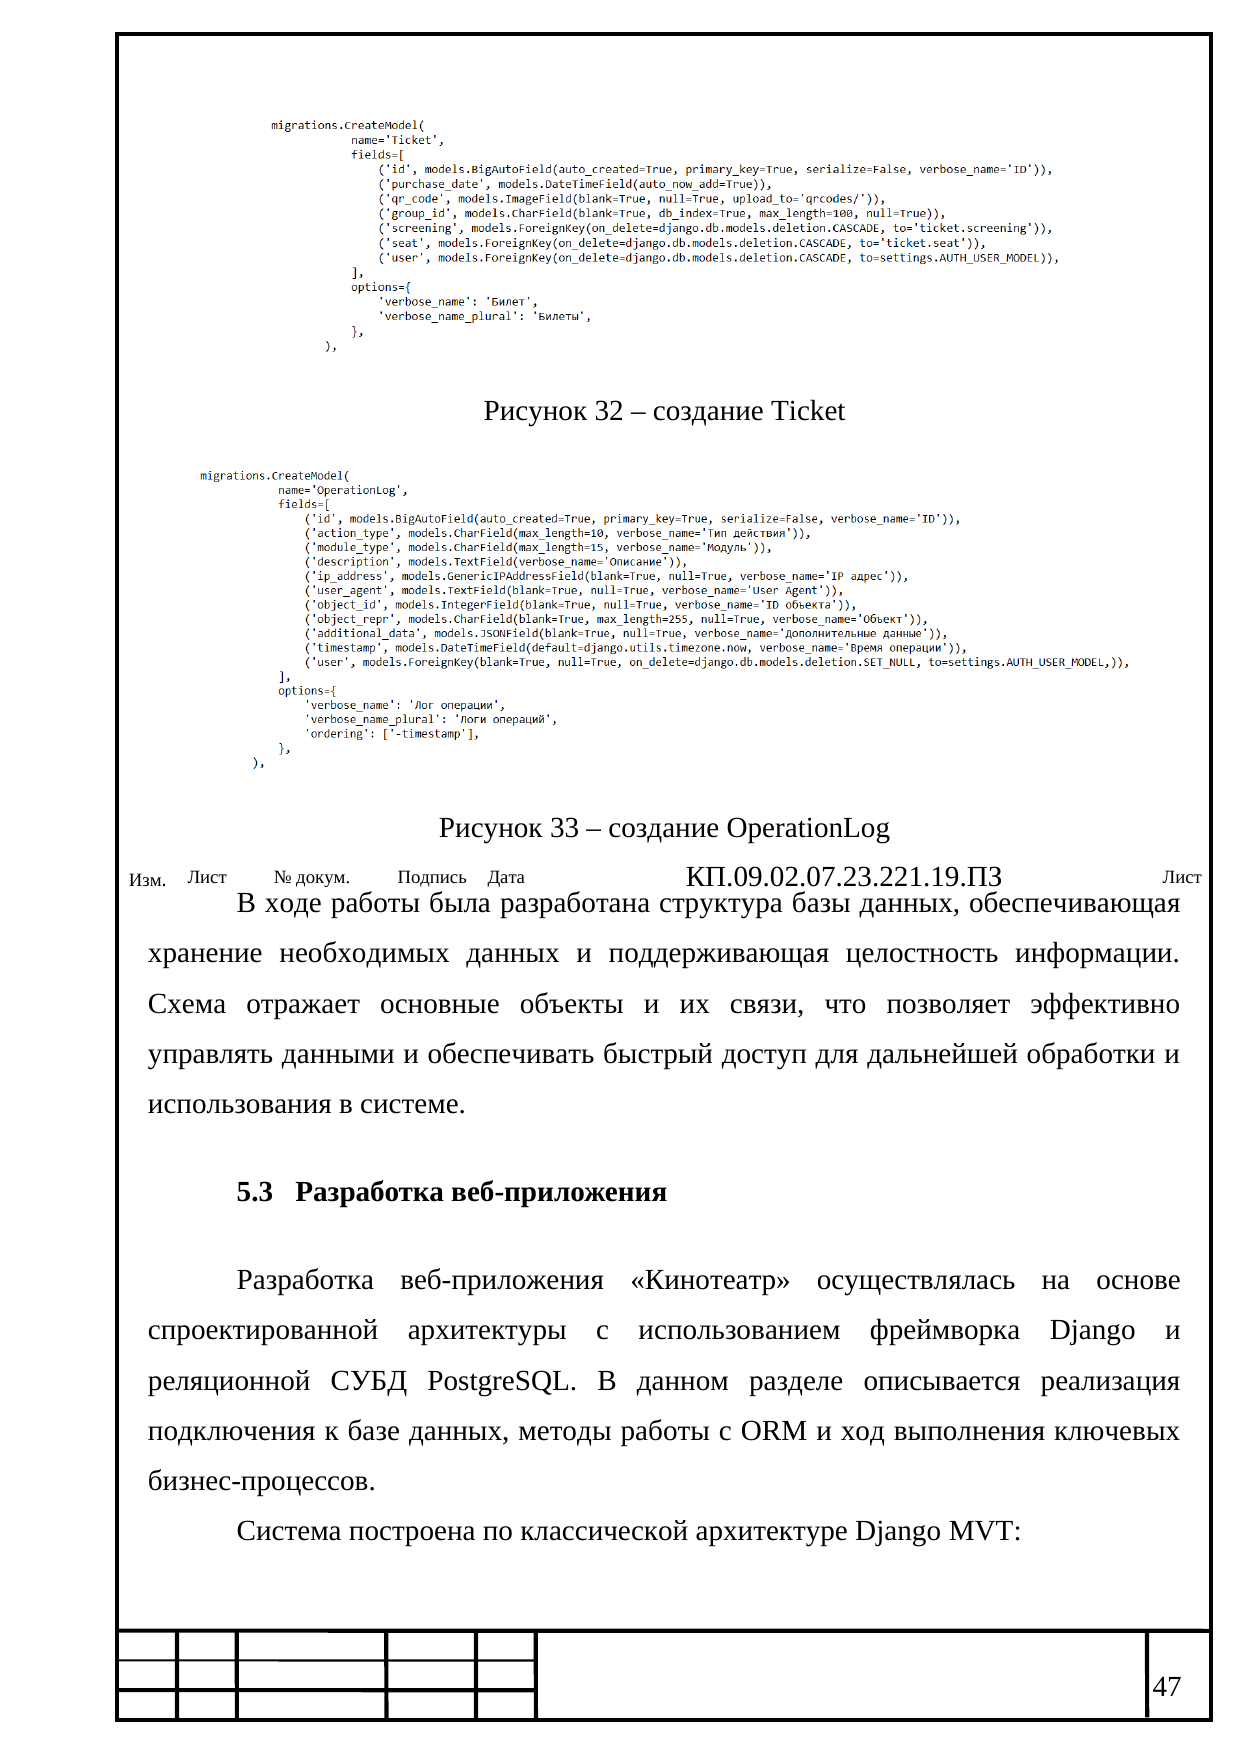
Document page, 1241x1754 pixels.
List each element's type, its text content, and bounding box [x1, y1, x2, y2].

text В ходе работы была разработана структура базы данных, обеспечивающая хранение необходимых данных и поддерживающая целостность информации. Схема отражает основные объекты и их связи, что позволяет эффективно управлять данными и обеспечивать быстрый доступ для дальнейшей обработки и использования в системе. [148, 885, 1181, 1120]
picture [198, 468, 1131, 771]
text Разработка веб-приложения «Кинотеатр» осуществлялась на основе спроектированной архитектуры с использованием фреймворка Django и реляционной СУБД PostgreSQL. В данном разделе описывается реализация подключения к базе данных, методы работы с ORM и ход выполнения ключевых бизнес-процессов. [148, 1262, 1181, 1497]
text Рисунок 33 – создание OperationLog [148, 810, 1181, 843]
text Рисунок 32 – создание Ticket [148, 393, 1181, 427]
text Система построена по классической архитектуре Django MVT: [148, 1513, 1181, 1547]
picture [268, 118, 1061, 354]
list Разработка веб-приложения [148, 1174, 1181, 1208]
